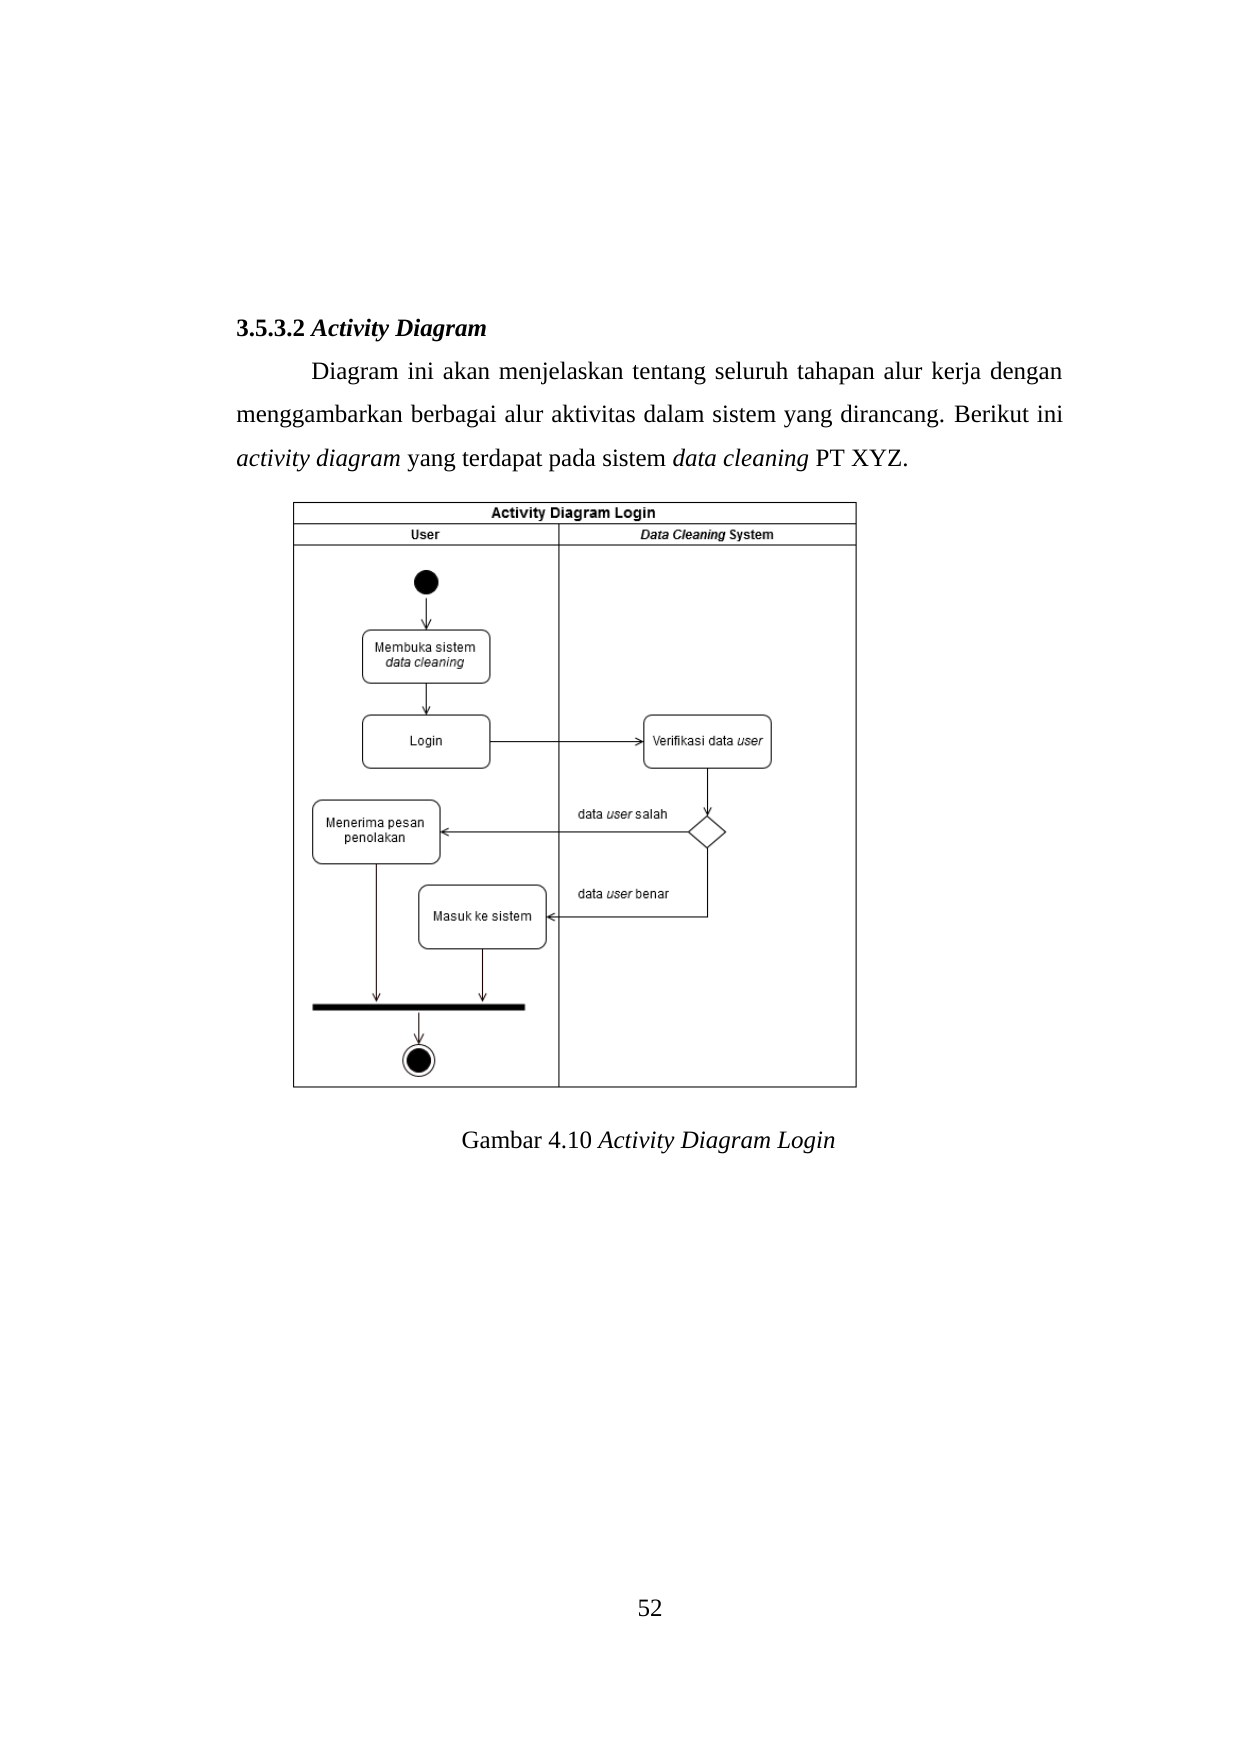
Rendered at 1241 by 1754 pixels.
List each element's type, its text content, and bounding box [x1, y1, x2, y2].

list Activity Diagram [236, 313, 1063, 342]
picture [292, 485, 860, 1091]
list Diagram ini akan menjelaskan tentang seluruh tahapan alur kerja dengan menggambarkan berbagai alur aktivitas dalam sistem yang dirancang. Berikut ini activity diagram yang terdapat pada sistem data cleaning PT XYZ. [236, 356, 1063, 471]
